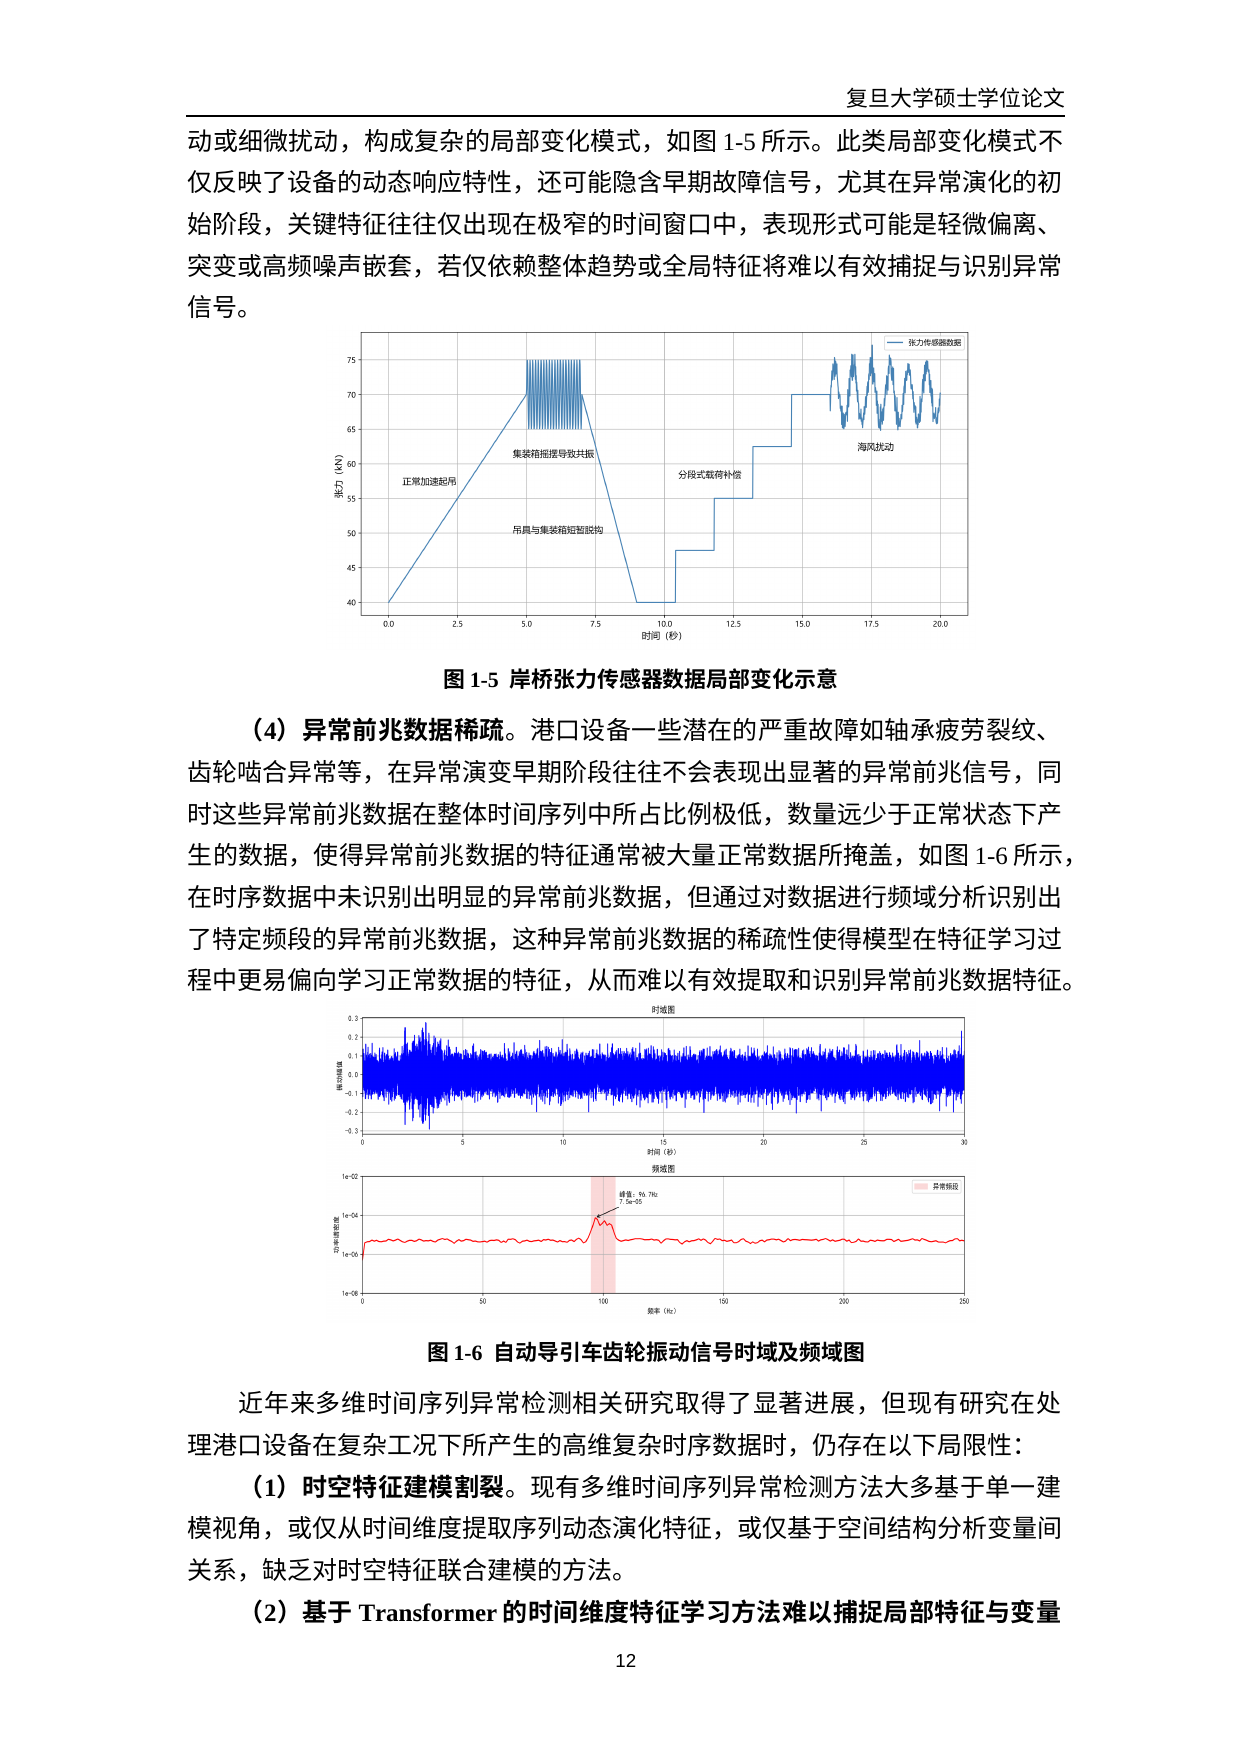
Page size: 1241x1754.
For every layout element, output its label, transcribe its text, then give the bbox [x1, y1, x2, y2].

text （1）时空特征建模割裂。现有多维时间序列异常检测方法大多基于单一建模视角，或仅从时间维度提取序列动态演化特征，或仅基于空间结构分析变量间关系，缺乏对时空特征联合建模的方法。 [188, 1463, 1063, 1588]
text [188, 1588, 1063, 1629]
text （4）异常前兆数据稀疏。港口设备一些潜在的严重故障如轴承疲劳裂纹、齿轮啮合异常等，在异常演变早期阶段往往不会表现出显著的异常前兆信号，同时这些异常前兆数据在整体时间序列中所占比例极低，数量远少于正常状态下产生的数据，使得异常前兆数据的特征通常被大量正常数据所掩盖，如图1-6所示，在时序数据中未识别出明显的异常前兆数据，但通过对数据进行频域分析识别出了特定频段的异常前兆数据，这种异常前兆数据的稀疏性使得模型在特征学习过程中更易偏向学习正常数据的特征，从而难以有效提取和识别异常前兆数据特征。 [188, 706, 1063, 998]
picture [326, 998, 976, 1323]
text 近年来多维时间序列异常检测相关研究取得了显著进展，但现有研究在处理港口设备在复杂工况下所产生的高维复杂时序数据时，仍存在以下局限性： [188, 1379, 1063, 1463]
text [188, 117, 1063, 325]
text 图1-5 岸桥张力传感器数据局部变化示意 [188, 662, 1053, 694]
picture [326, 325, 976, 650]
text 图1-6 自动导引车齿轮振动信号时域及频域图 [188, 1335, 1053, 1367]
